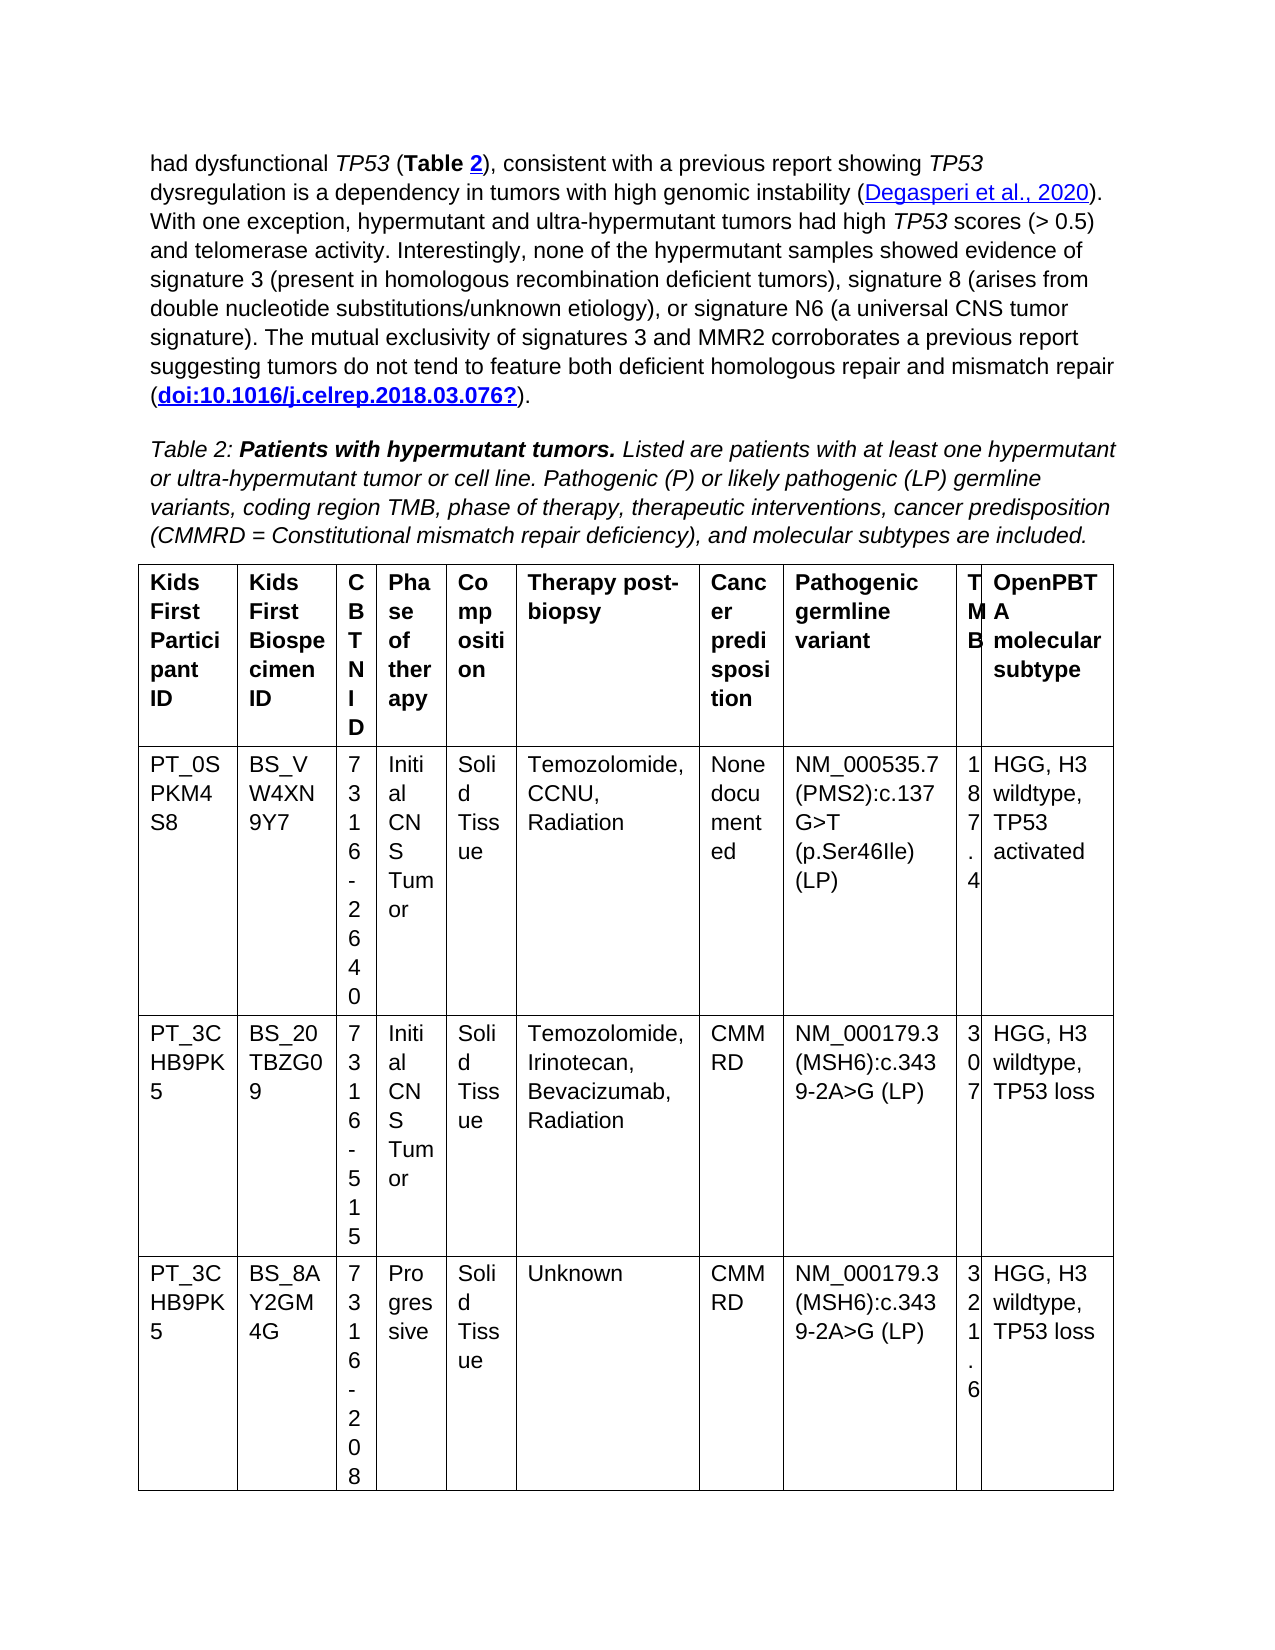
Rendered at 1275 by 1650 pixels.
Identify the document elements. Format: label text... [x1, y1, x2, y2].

table_cell CMMRD [700, 1257, 783, 1489]
table_cell BS_VW4XN9Y7 [238, 747, 336, 1015]
table_cell Initial CNS Tumor [377, 747, 446, 1015]
table_cell PT_3CHB9PK5 [139, 1016, 237, 1256]
table_cell 7316-2640 [337, 747, 376, 1015]
table_header Pathogenic germline variant [784, 565, 956, 746]
table_cell 187.4 [957, 747, 981, 1015]
table_cell Progressive [377, 1257, 446, 1489]
table_cell Unknown [517, 1257, 699, 1489]
table_cell NM_000535.7(PMS2):c.137G>T (p.Ser46Ile) (LP) [784, 747, 956, 1015]
table_cell BS_8AY2GM4G [238, 1257, 336, 1489]
table_cell 321.6 [957, 1257, 981, 1489]
table_header Cancer predisposition [700, 565, 783, 746]
table_header CBTN ID [337, 565, 376, 746]
table_cell HGG, H3 wildtype, TP53 loss [982, 1257, 1113, 1489]
table_cell 7316-2085 [337, 1257, 376, 1489]
table_cell Temozolomide, Irinotecan, Bevacizumab, Radiation [517, 1016, 699, 1256]
table_cell HGG, H3 wildtype, TP53 loss [982, 1016, 1113, 1256]
table_header Kids First Participant ID [139, 565, 237, 746]
table_cell PT_3CHB9PK5 [139, 1257, 237, 1489]
table_header Therapy post-biopsy [517, 565, 699, 746]
table_cell Solid Tissue [447, 1257, 516, 1489]
table_cell 307 [957, 1016, 981, 1256]
table_cell Solid Tissue [447, 1016, 516, 1256]
table_cell Temozolomide, CCNU, Radiation [517, 747, 699, 1015]
table_cell None documented [700, 747, 783, 1015]
table_cell Solid Tissue [447, 747, 516, 1015]
table_cell 7316-515 [337, 1016, 376, 1256]
table_header Phase of therapy [377, 565, 446, 746]
table_cell CMMRD [700, 1016, 783, 1256]
table_cell NM_000179.3(MSH6):c.3439-2A>G (LP) [784, 1257, 956, 1489]
table_cell PT_0SPKM4S8 [139, 747, 237, 1015]
table_cell Initial CNS Tumor [377, 1016, 446, 1256]
text Table 2: Patients with hypermutant tumors. Listed are patients with at least one hypermutant or ultra-hypermutant tumor or cell line. Pathogenic (P) or likely pathogenic (LP) germline variants, coding region TMB, phase of therapy, therapeutic interventions, cancer predisposition (CMMRD = Constitutional mismatch repair deficiency), and molecular subtypes are included. [150, 436, 1125, 549]
table_cell BS_20TBZG09 [238, 1016, 336, 1256]
table_header TMB [957, 565, 981, 746]
table_header OpenPBTA molecular subtype [982, 565, 1113, 746]
table_cell NM_000179.3(MSH6):c.3439-2A>G (LP) [784, 1016, 956, 1256]
table_header Composition [447, 565, 516, 746]
table_header Kids First Biospecimen ID [238, 565, 336, 746]
table_cell HGG, H3 wildtype, TP53 activated [982, 747, 1113, 1015]
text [150, 150, 1125, 408]
